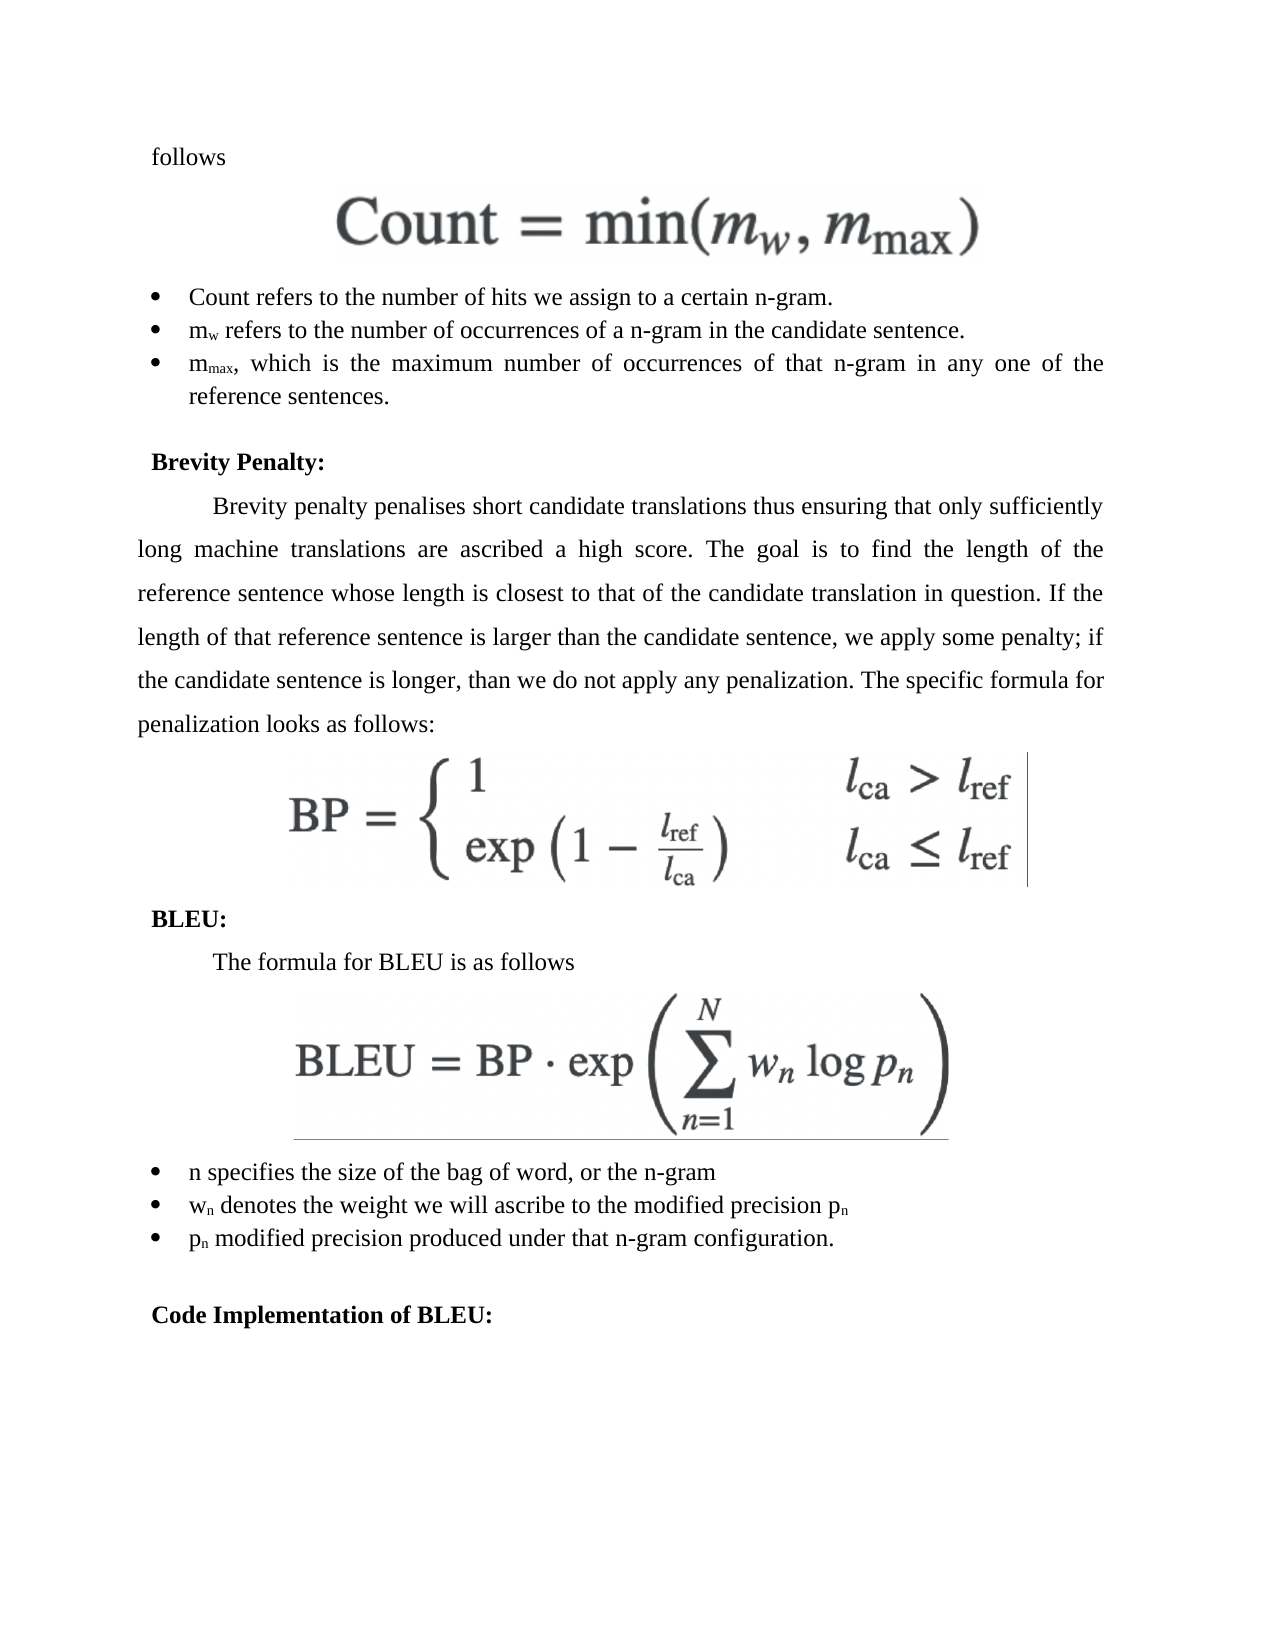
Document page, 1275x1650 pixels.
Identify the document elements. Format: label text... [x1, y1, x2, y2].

list wn denotes the weight we will ascribe to the modified precision pn [151, 1190, 1104, 1219]
picture [335, 185, 982, 265]
list n specifies the size of the bag of word, or the n-gram [151, 1157, 1104, 1186]
text Brevity Penalty: [137, 447, 1104, 476]
text Brevity penalty penalises short candidate translations thus ensuring that only sufficiently long machine translations are ascribed a high score. The goal is to find the length of the reference sentence whose length is closest to that of the candidate translation in question. If the length of that reference sentence is larger than the candidate sentence, we apply some penalty; if the candidate sentence is longer, than we do not apply any penalization. The specific formula for penalization looks as follows: [137, 491, 1104, 738]
list mw refers to the number of occurrences of a n-gram in the candidate sentence. [151, 315, 1104, 344]
text Code Implementation of BLEU: [137, 1300, 1104, 1329]
picture [293, 991, 949, 1140]
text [151, 142, 1104, 170]
text The formula for BLEU is as follows [137, 947, 1104, 976]
list Count refers to the number of hits we assign to a certain n-gram. [151, 282, 1104, 311]
picture [289, 752, 1028, 887]
text BLEU: [137, 904, 1104, 933]
list mmax, which is the maximum number of occurrences of that n-gram in any one of the reference sentences. [151, 348, 1104, 410]
list pn modified precision produced under that n-gram configuration. [151, 1223, 1104, 1252]
